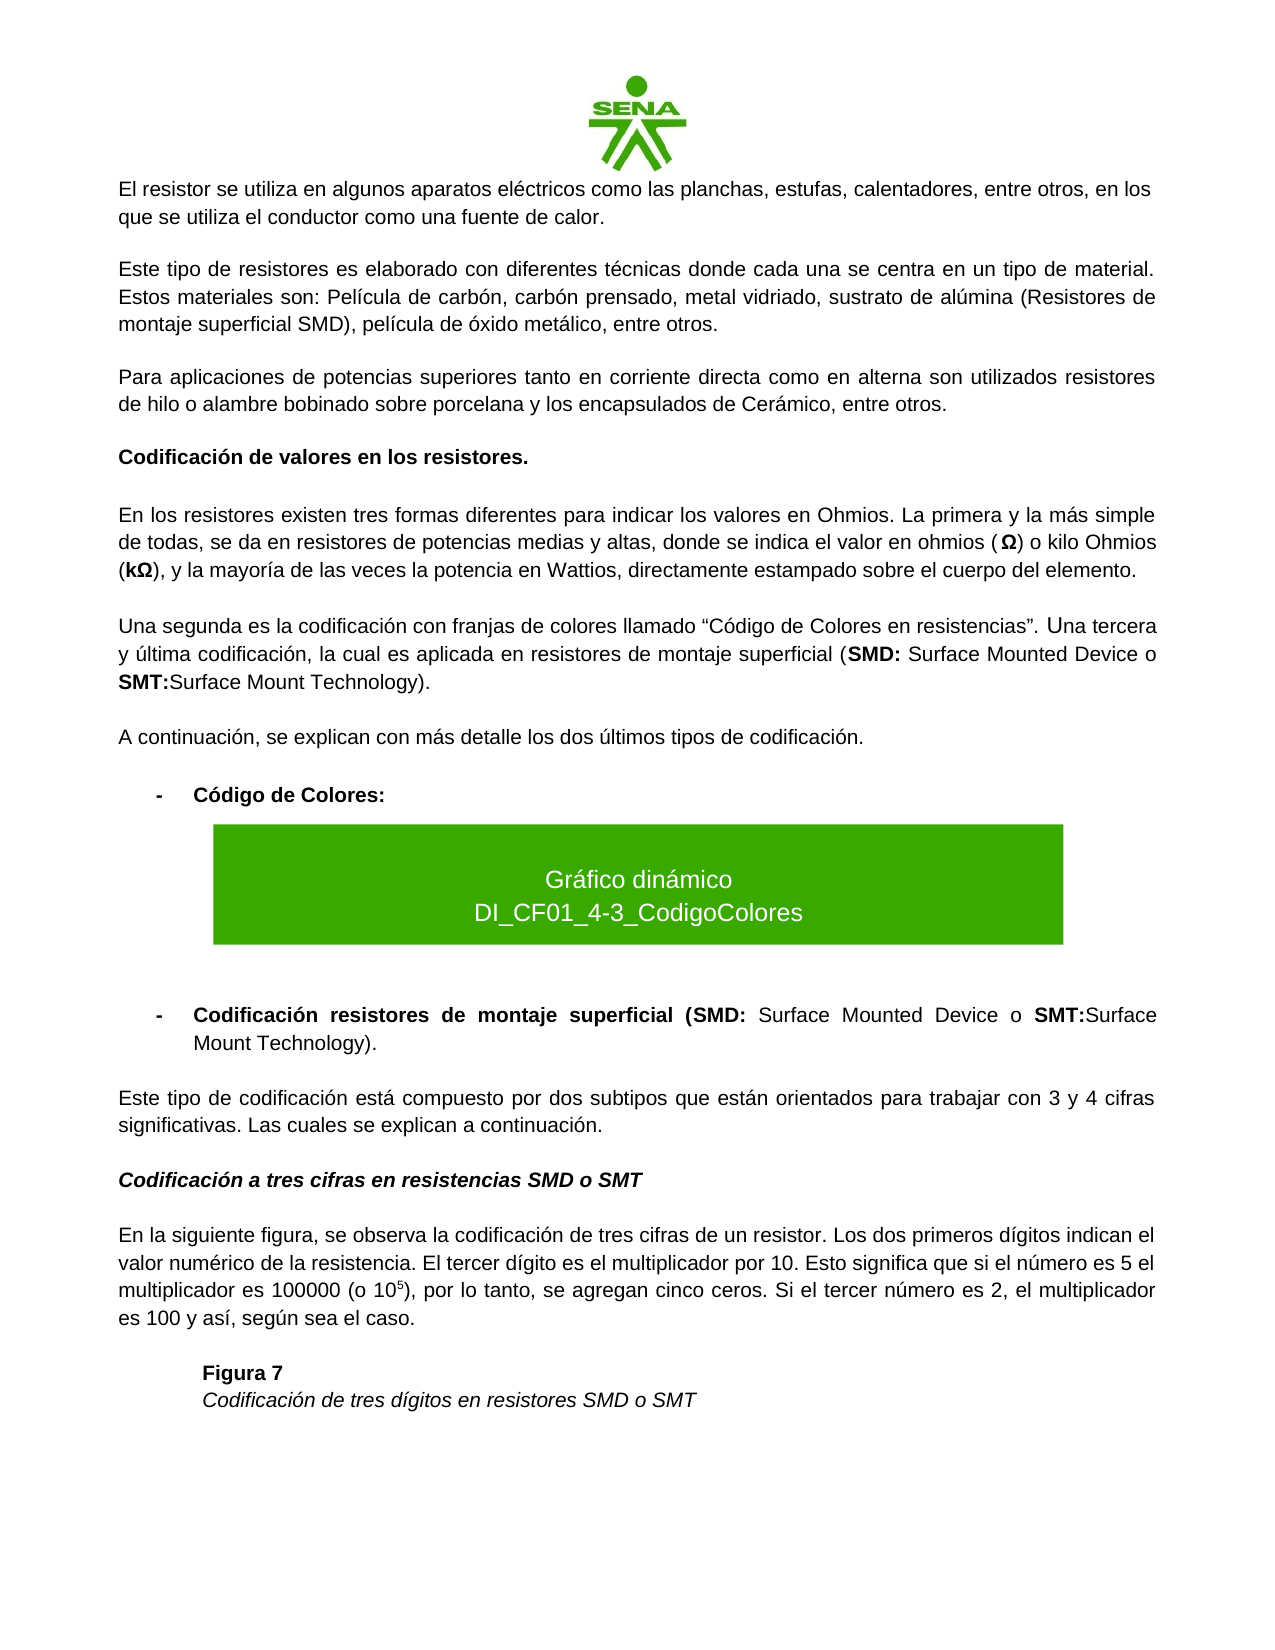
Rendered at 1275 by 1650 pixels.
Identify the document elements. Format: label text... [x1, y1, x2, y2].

text Codificación a tres cifras en resistencias SMD o SMT [118, 1168, 1157, 1192]
text Figura 7 [127, 1361, 1157, 1385]
picture [588, 75, 687, 172]
text Este tipo de codificación está compuesto por dos subtipos que están orientados para trabajar con 3 y 4 cifras significativas. Las cuales se explican a continuación. [118, 1086, 1157, 1137]
text Codificación de valores en los resistores. [118, 445, 1157, 469]
text Para aplicaciones de potencias superiores tanto en corriente directa como en alterna son utilizados resistores de hilo o alambre bobinado sobre porcelana y los encapsulados de Cerámico, entre otros. [118, 365, 1157, 416]
list Código de Colores: [156, 782, 1157, 806]
text En los resistores existen tres formas diferentes para indicar los valores en Ohmios. La primera y la más simple de todas, se da en resistores de potencias medias y altas, donde se indica el valor en ohmios (Ω) o kilo Ohmios (kΩ), y la mayoría de las veces la potencia en Wattios, directamente estampado sobre el cuerpo del elemento. [118, 502, 1157, 581]
text En la siguiente figura, se observa la codificación de tres cifras de un resistor. Los dos primeros dígitos indican el valor numérico de la resistencia. El tercer dígito es el multiplicador por 10. Esto significa que si el número es 5 el multiplicador es 100000 (o 105), por lo tanto, se agregan cinco ceros. Si el tercer número es 2, el multiplicador es 100 y así, según sea el caso. [118, 1223, 1157, 1330]
text Una segunda es la codificación con franjas de colores llamado “Código de Colores en resistencias”. Una tercera y última codificación, la cual es aplicada en resistores de montaje superficial (SMD: Surface Mounted Device o SMT:Surface Mount Technology). [118, 612, 1157, 694]
text El resistor se utiliza en algunos aparatos eléctricos como las planchas, estufas, calentadores, entre otros, en los que se utiliza el conductor como una fuente de calor. [118, 177, 1157, 229]
text A continuación, se explican con más detalle los dos últimos tipos de codificación. [118, 725, 1157, 749]
list Codificación resistores de montaje superficial (SMD: Surface Mounted Device o SMT:Surface Mount Technology). [156, 1003, 1157, 1055]
text Codificación de tres dígitos en resistores SMD o SMT [127, 1388, 1157, 1412]
text Este tipo de resistores es elaborado con diferentes técnicas donde cada una se centra en un tipo de material. Estos materiales son: Película de carbón, carbón prensado, metal vidriado, sustrato de alúmina (Resistores de montaje superficial SMD), película de óxido metálico, entre otros. [118, 257, 1157, 336]
